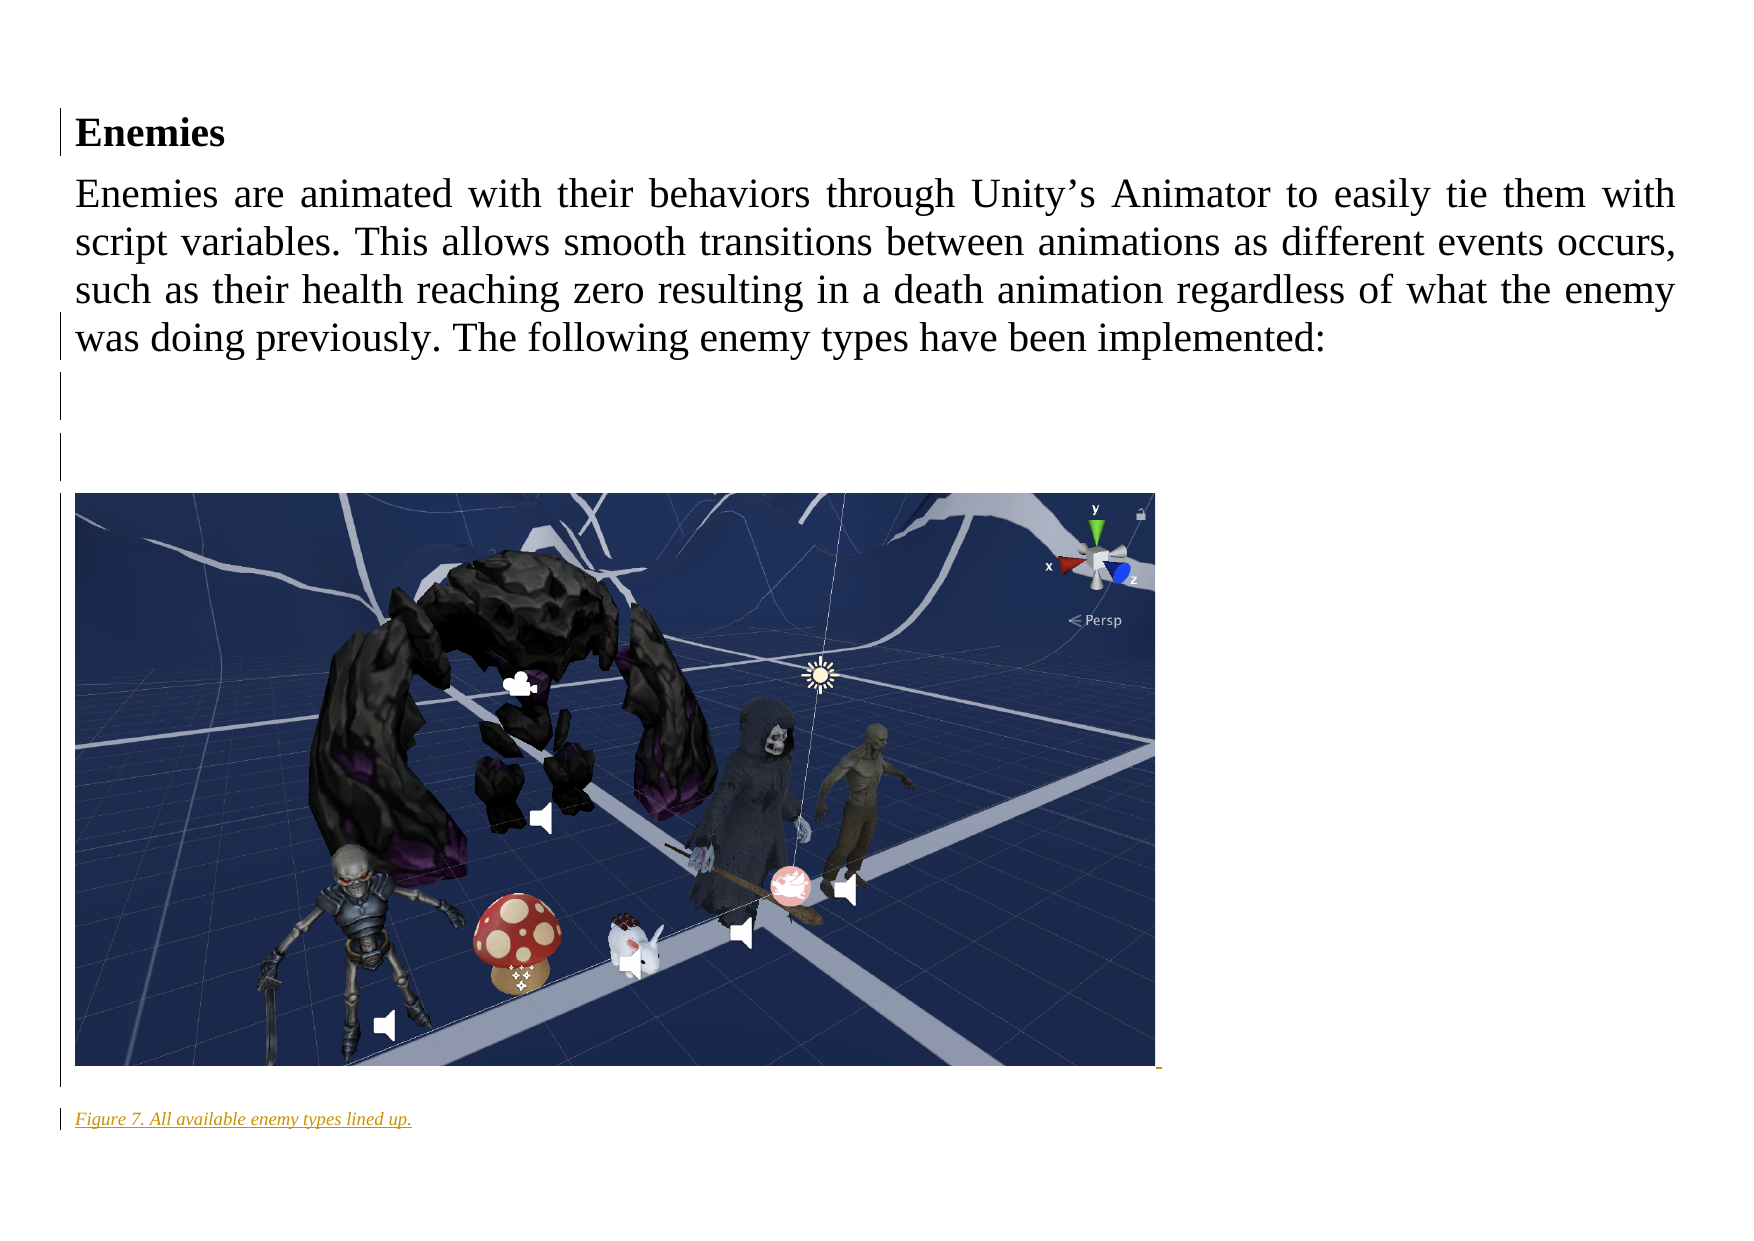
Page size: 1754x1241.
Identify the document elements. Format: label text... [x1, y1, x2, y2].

text Enemies [75, 108, 1679, 156]
text Enemies are animated with their behaviors through Unity’s Animator to easily tie them with script variables. This allows smooth transitions between animations as different events occurs, such as their health reaching zero resulting in a death animation regardless of what the enemy was doing previously. The following enemy types have been implemented: [75, 168, 1679, 360]
picture [75, 493, 1156, 1066]
